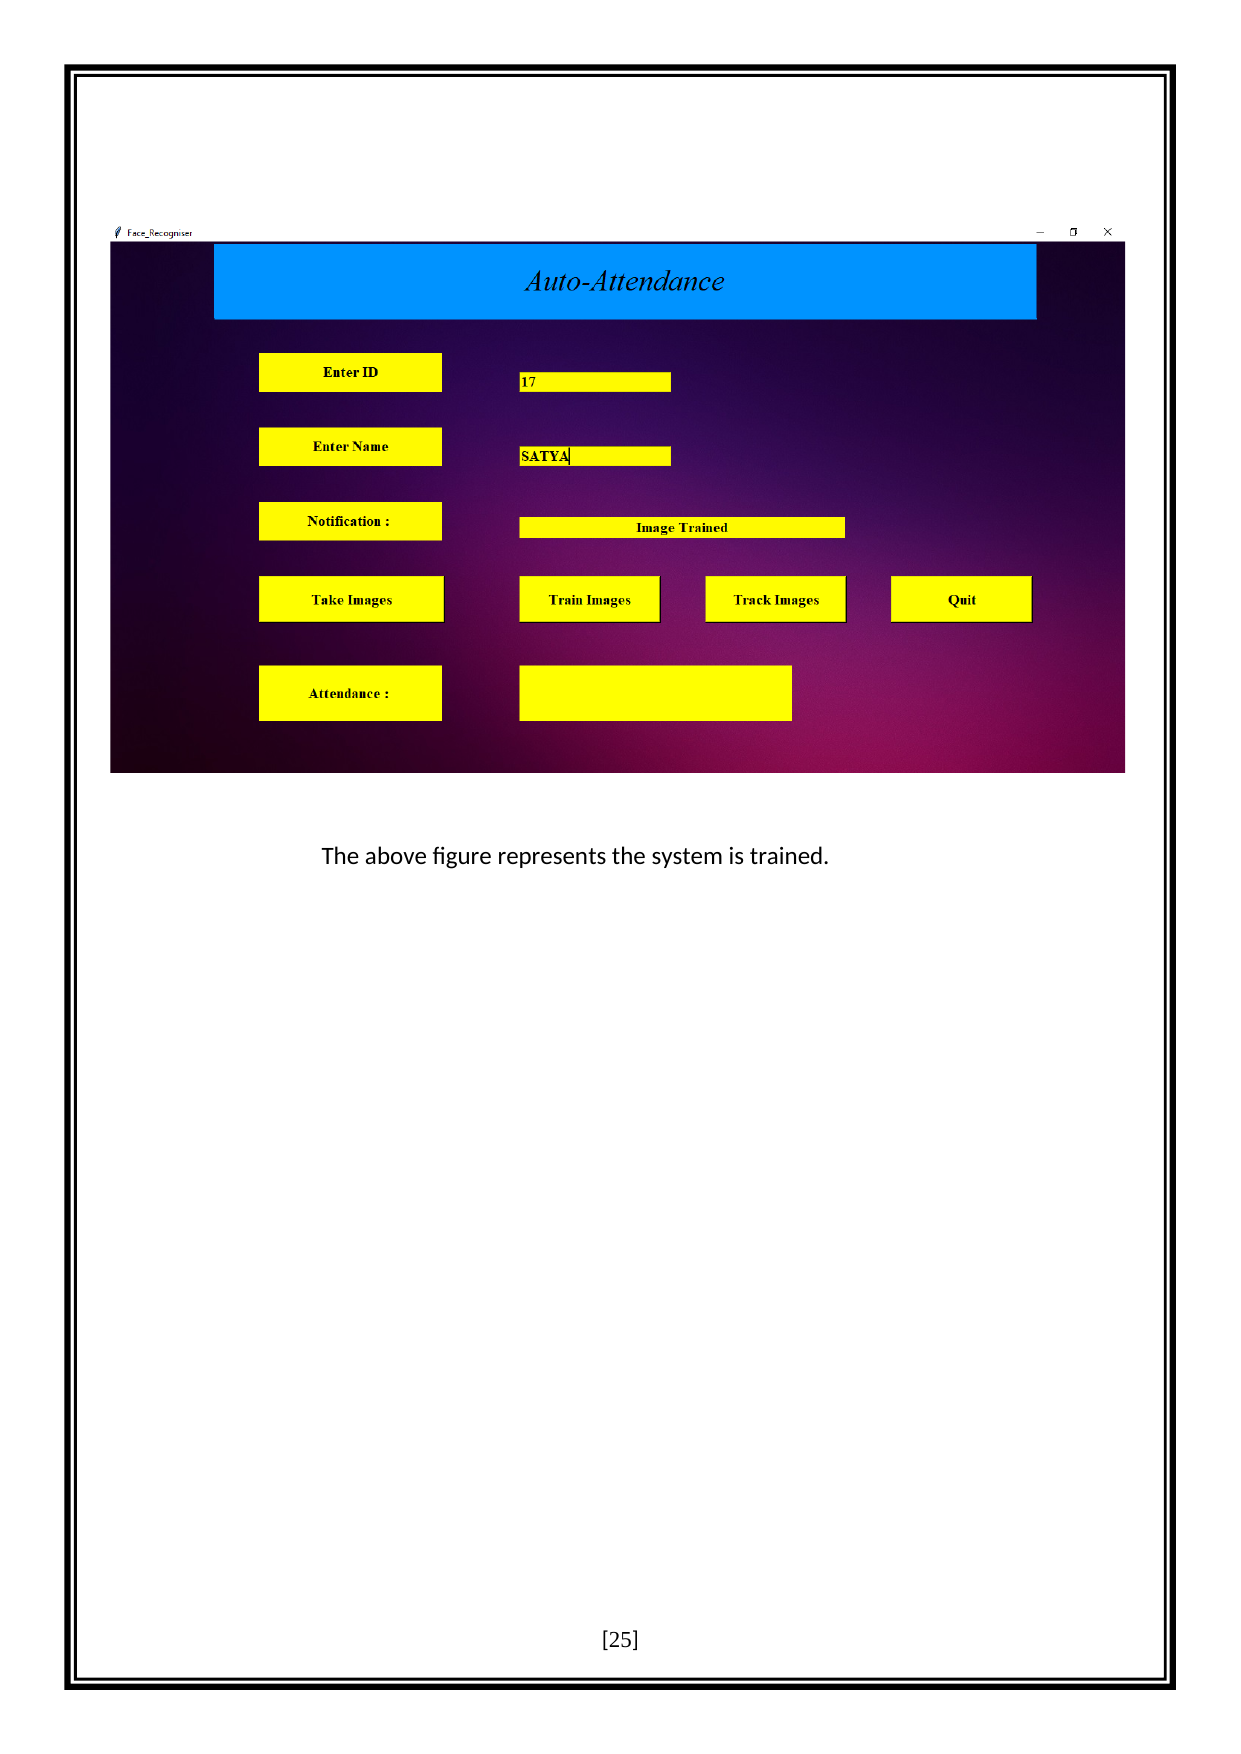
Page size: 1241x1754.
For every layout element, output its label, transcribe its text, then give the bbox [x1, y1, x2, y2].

picture [110, 224, 1126, 773]
text The above figure represents the system is trained. [321, 840, 1153, 871]
